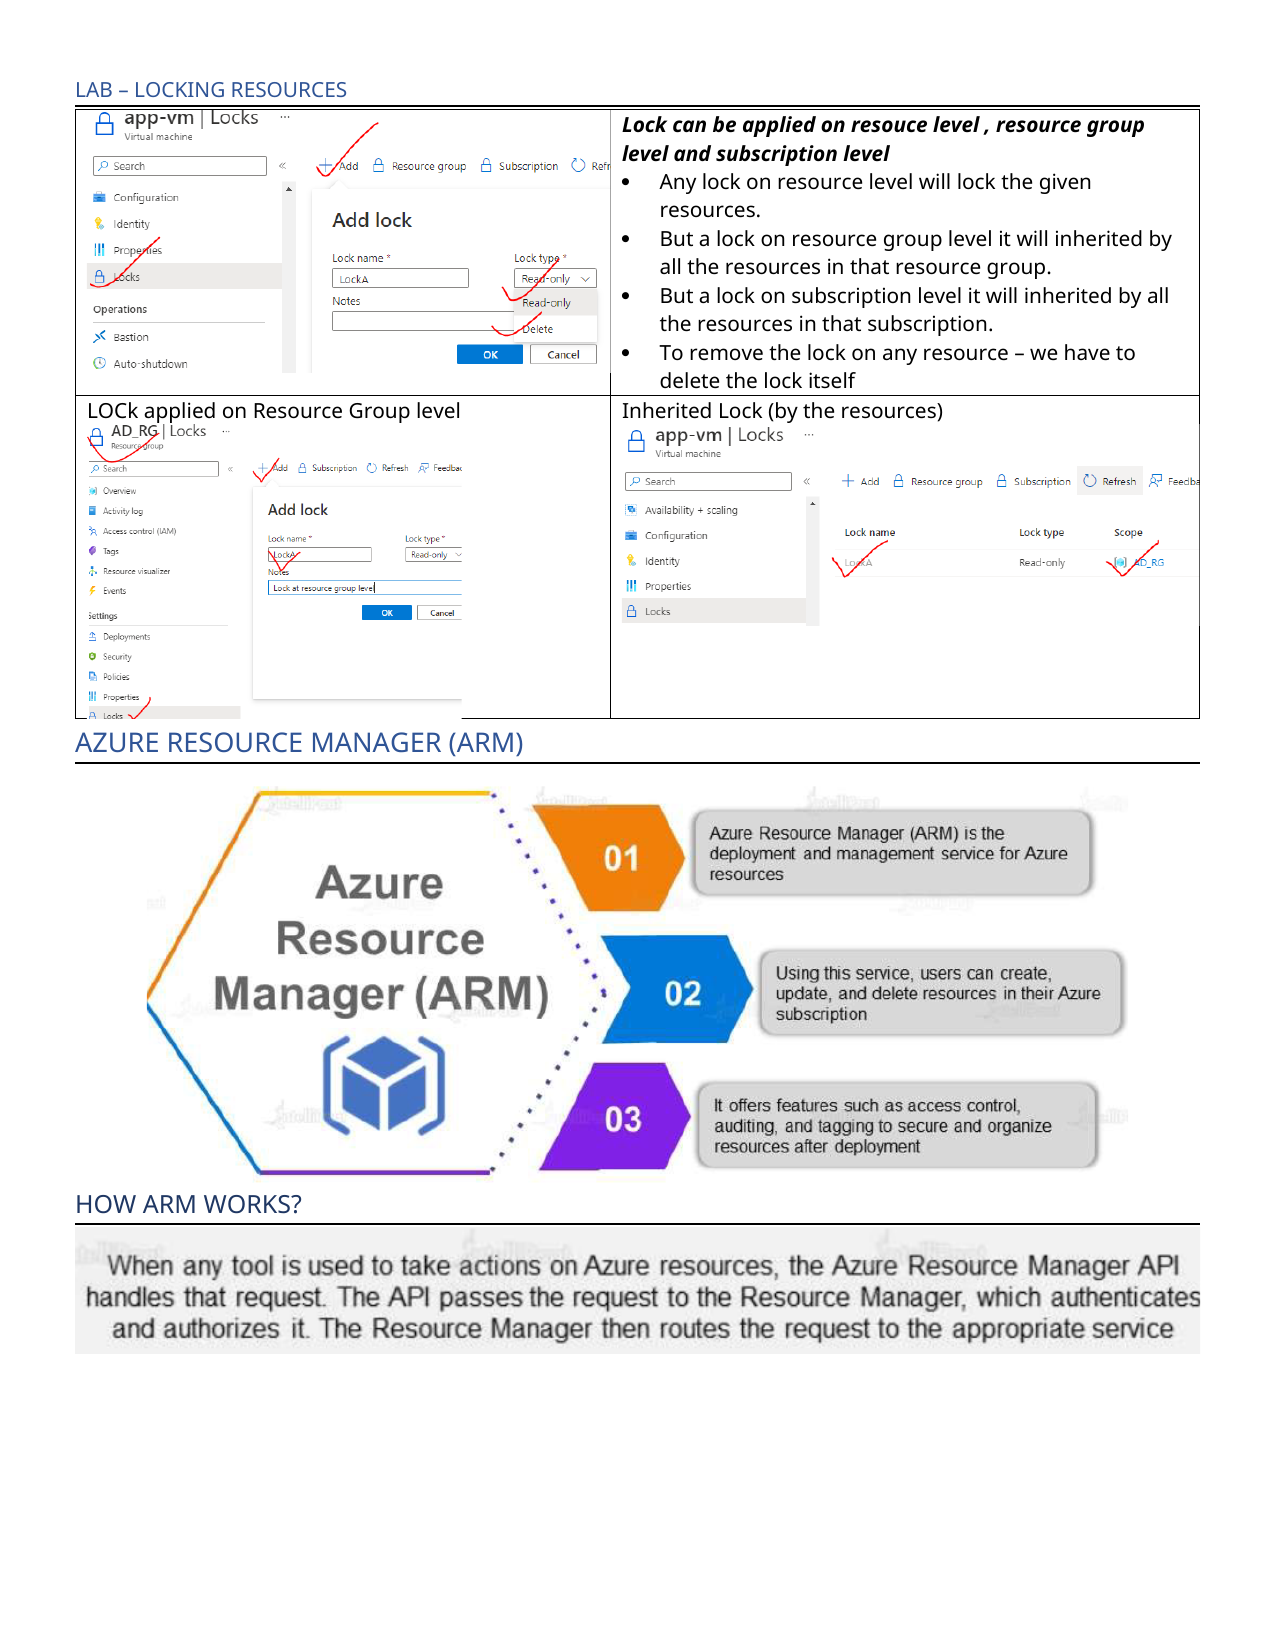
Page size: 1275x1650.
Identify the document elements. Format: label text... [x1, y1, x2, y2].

table_header [76, 110, 610, 395]
picture [86, 110, 611, 373]
picture [86, 424, 462, 719]
picture [146, 766, 1129, 1183]
picture [75, 1227, 1200, 1354]
subtitle HOW ARM WORKS? [75, 1187, 1200, 1223]
table_cell LOCk applied on Resource Group level [76, 396, 610, 718]
table_cell Inherited Lock (by the resources) [611, 396, 1199, 718]
table_header Lock can be applied on resouce level , resource group level and subscription level Any lock on resource level will lock the given resources. But a lock on resource group level it will inherited by all the resources in that resource group. But a lock on subscription level it will inherited by all the resources in that subscription. To remove the lock on any resource – we have to delete the lock itself [611, 110, 1199, 395]
picture [621, 424, 1200, 626]
subtitle AZURE RESOURCE MANAGER (ARM) [75, 723, 1200, 762]
subtitle LAB – LOCKING RESOURCES [75, 75, 1200, 105]
